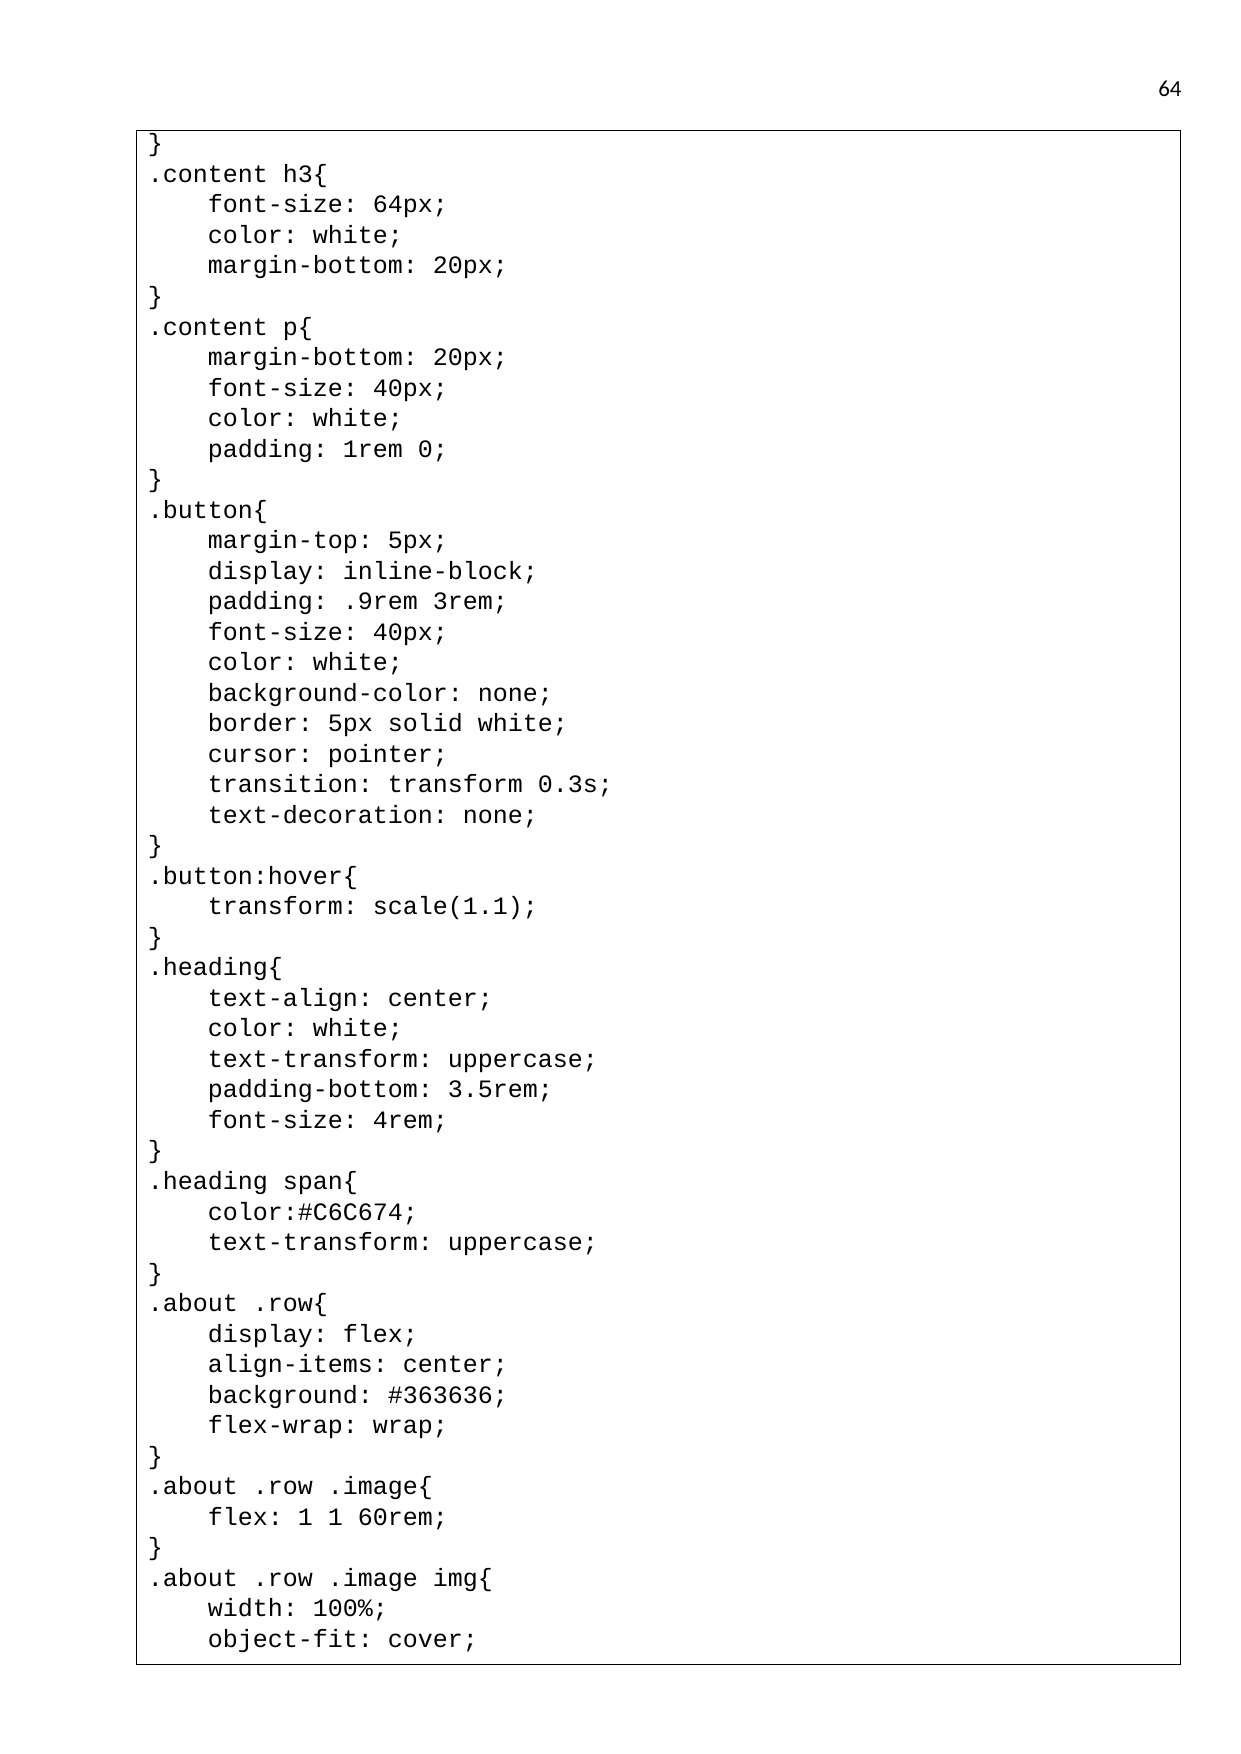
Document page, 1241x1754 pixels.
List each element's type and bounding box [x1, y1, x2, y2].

table_header [137, 131, 1180, 1664]
